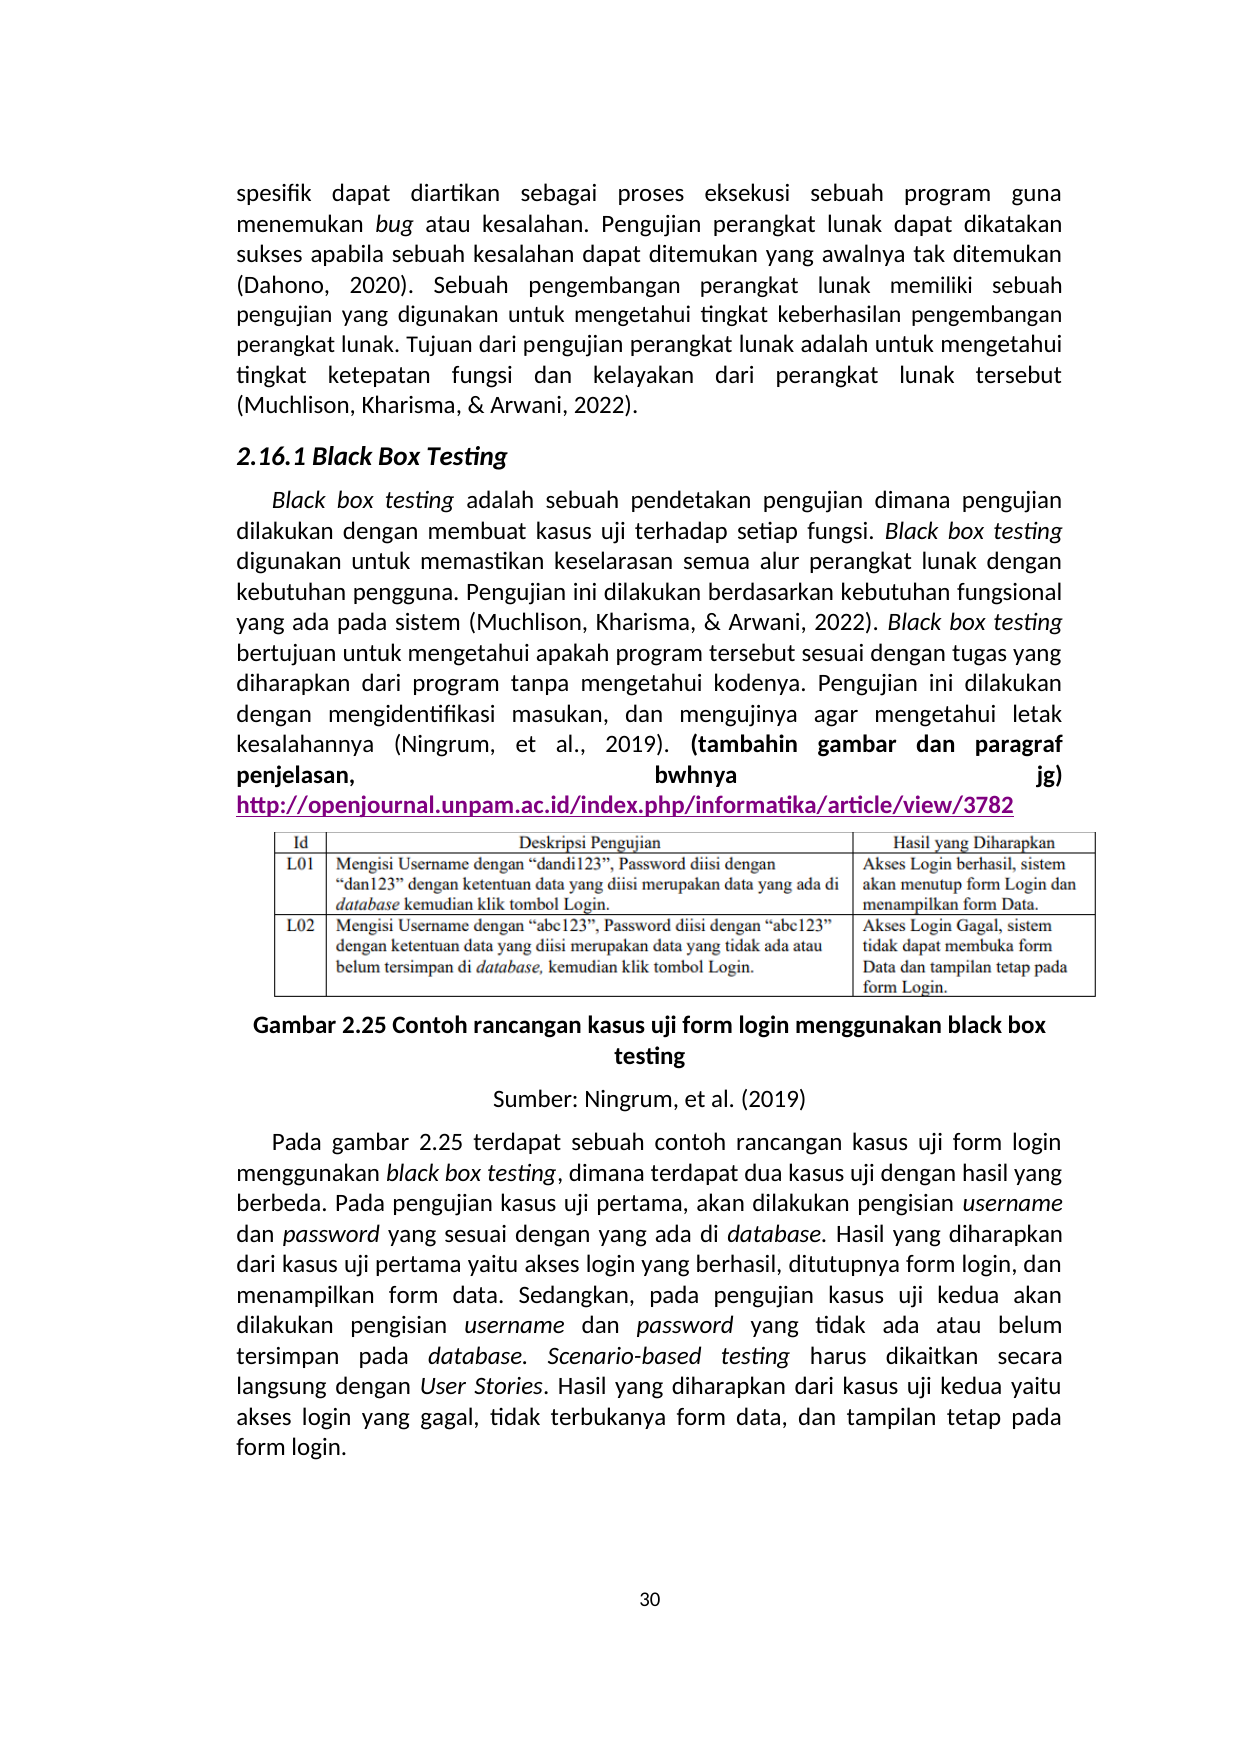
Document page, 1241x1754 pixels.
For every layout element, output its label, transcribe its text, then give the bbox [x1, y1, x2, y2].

picture [271, 832, 1099, 998]
subtitle Black Box Testing [236, 439, 1063, 472]
text Black box testing adalah sebuah pendetakan pengujian dimana pengujian dilakukan dengan membuat kasus uji terhadap setiap fungsi. Black box testing digunakan untuk memastikan keselarasan semua alur perangkat lunak dengan kebutuhan pengguna. Pengujian ini dilakukan berdasarkan kebutuhan fungsional yang ada pada sistem (Muchlison, Kharisma, & Arwani, 2022). Black box testing bertujuan untuk mengetahui apakah program tersebut sesuai dengan tugas yang diharapkan dari program tanpa mengetahui kodenya. Pengujian ini dilakukan dengan mengidentifikasi masukan, dan mengujinya agar mengetahui letak kesalahannya (Ningrum, et al., 2019). (tambahin gambar dan paragraf penjelasan, bwhnya jg) http://openjournal.unpam.ac.id/index.php/informatika/article/view/3782 [236, 484, 1063, 820]
text Sumber: Ningrum, et al. (2019) [236, 1083, 1063, 1114]
text Gambar 2.25 Contoh rancangan kasus uji form login menggunakan black box testing [236, 1010, 1063, 1071]
text Pada gambar 2.25 terdapat sebuah contoh rancangan kasus uji form login menggunakan black box testing, dimana terdapat dua kasus uji dengan hasil yang berbeda. Pada pengujian kasus uji pertama, akan dilakukan pengisian username dan password yang sesuai dengan yang ada di database. Hasil yang diharapkan dari kasus uji pertama yaitu akses login yang berhasil, ditutupnya form login, dan menampilkan form data. Sedangkan, pada pengujian kasus uji kedua akan dilakukan pengisian username dan password yang tidak ada atau belum tersimpan pada database. Scenario-based testing harus dikaitkan secara langsung dengan User Stories. Hasil yang diharapkan dari kasus uji kedua yaitu akses login yang gagal, tidak terbukanya form data, dan tampilan tetap pada form login. [236, 1126, 1063, 1462]
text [236, 177, 1063, 420]
